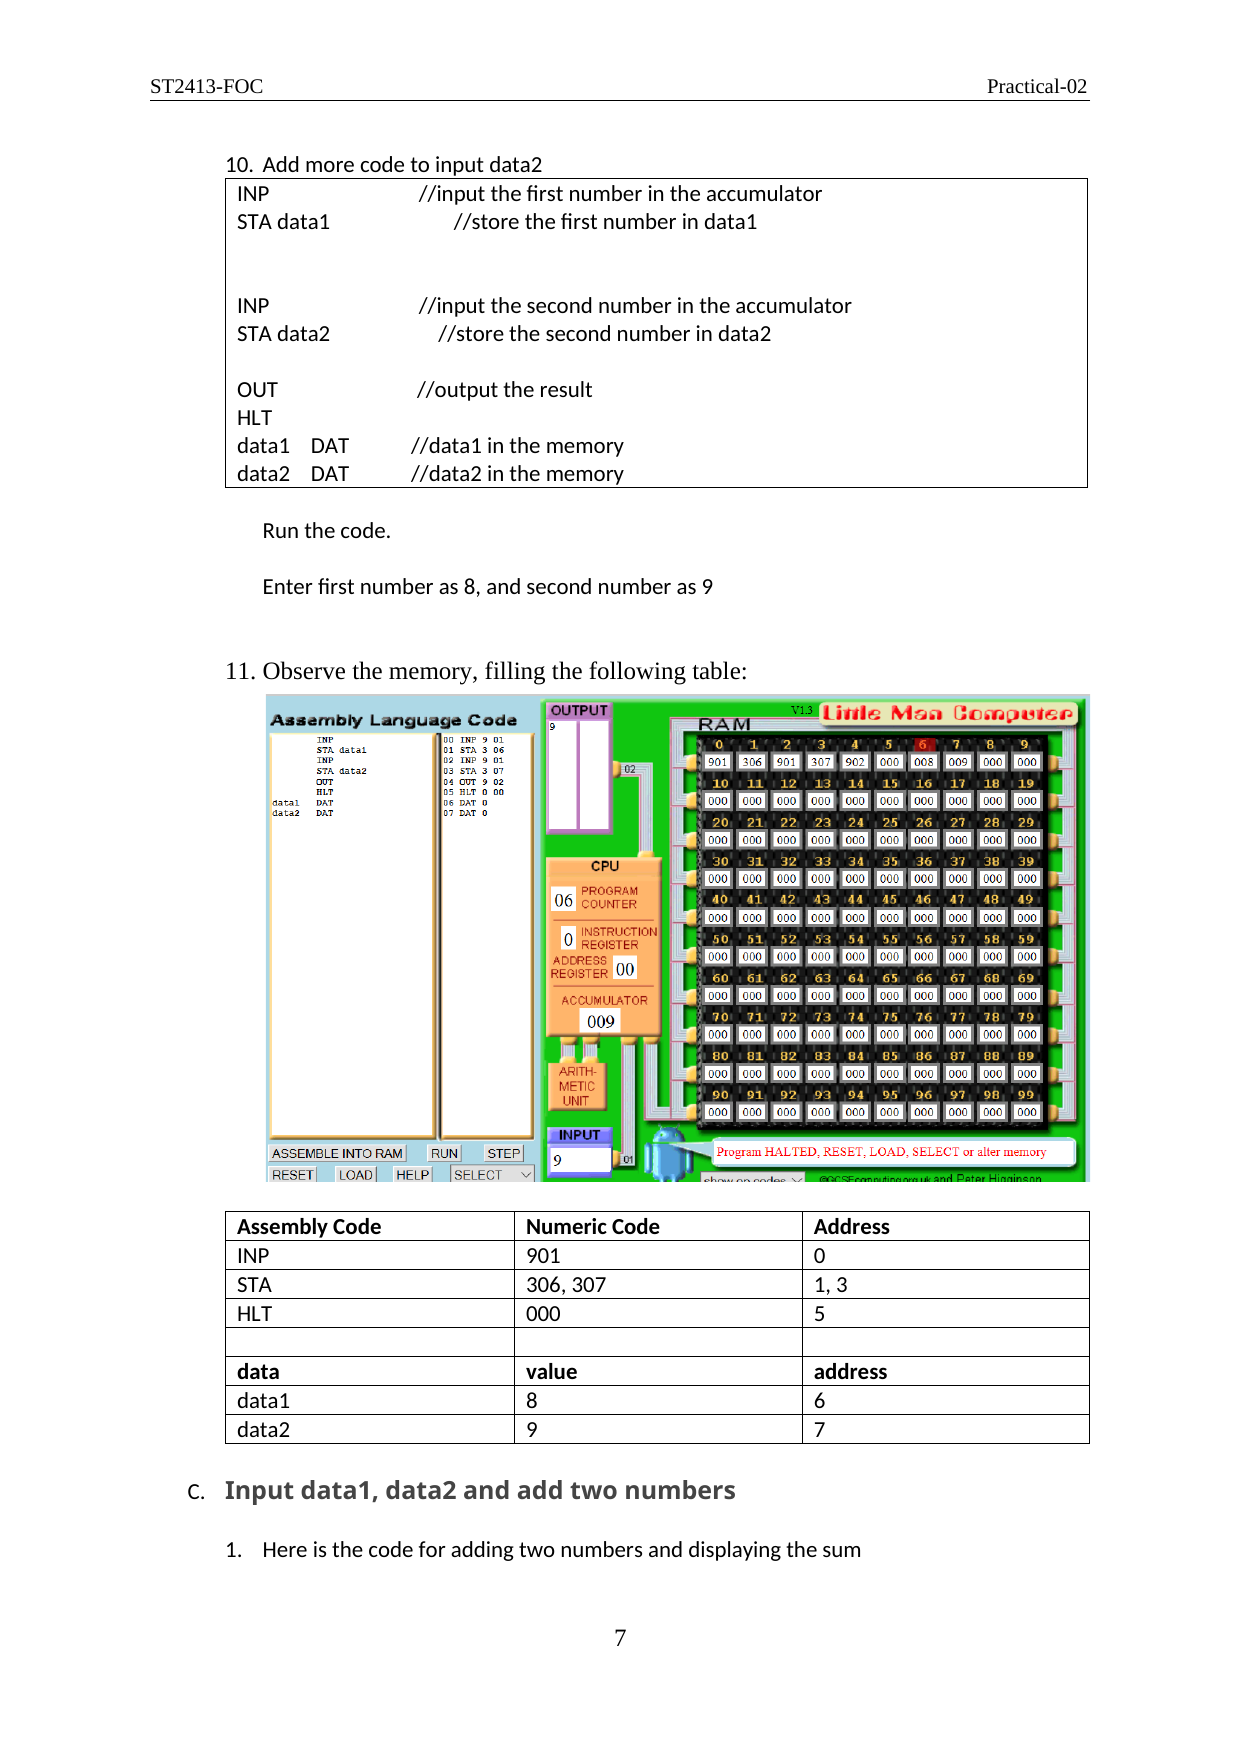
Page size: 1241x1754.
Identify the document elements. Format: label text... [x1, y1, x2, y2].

table_cell 0 [803, 1241, 1089, 1269]
table_cell 306, 307 [515, 1270, 802, 1298]
table_cell HLT [226, 1299, 514, 1327]
table_cell data2 [226, 1415, 514, 1443]
table_cell address [803, 1357, 1089, 1385]
table_cell STA [226, 1270, 514, 1298]
table_cell 901 [515, 1241, 802, 1269]
text Enter first number as 8, and second number as 9 [262, 572, 1090, 600]
list Add more code to input data2 [225, 150, 1090, 178]
list Observe the memory, filling the following table: [225, 656, 1090, 685]
table_cell 1, 3 [803, 1270, 1089, 1298]
table_header Numeric Code [515, 1212, 802, 1240]
table_cell data [226, 1357, 514, 1385]
table_cell INP [226, 1241, 514, 1269]
table_cell value [515, 1357, 802, 1385]
table_header Assembly Code [226, 1212, 514, 1240]
table_header INP //input the first number in the accumulator STA data1 //store the first number in data1 INP //input the second number in the accumulator STA data2 //store the second number in data2 OUT //output the result HLT data1 DAT //data1 in the memory data2 DAT //data2 in the memory [226, 179, 1087, 487]
table_cell 8 [515, 1386, 802, 1414]
table_cell 000 [515, 1299, 802, 1327]
table_header Address [803, 1212, 1089, 1240]
table_cell [515, 1328, 802, 1356]
table_cell [803, 1328, 1089, 1356]
table_cell 6 [803, 1386, 1089, 1414]
table_cell 9 [515, 1415, 802, 1443]
table_cell 5 [803, 1299, 1089, 1327]
list Input data1, data2 and add two numbers [187, 1472, 1090, 1535]
table_cell 7 [803, 1415, 1089, 1443]
text Run the code. [262, 516, 1090, 544]
list Here is the code for adding two numbers and displaying the sum [225, 1535, 1090, 1563]
picture [265, 694, 1091, 1182]
table_cell data1 [226, 1386, 514, 1414]
table_cell [226, 1328, 514, 1356]
